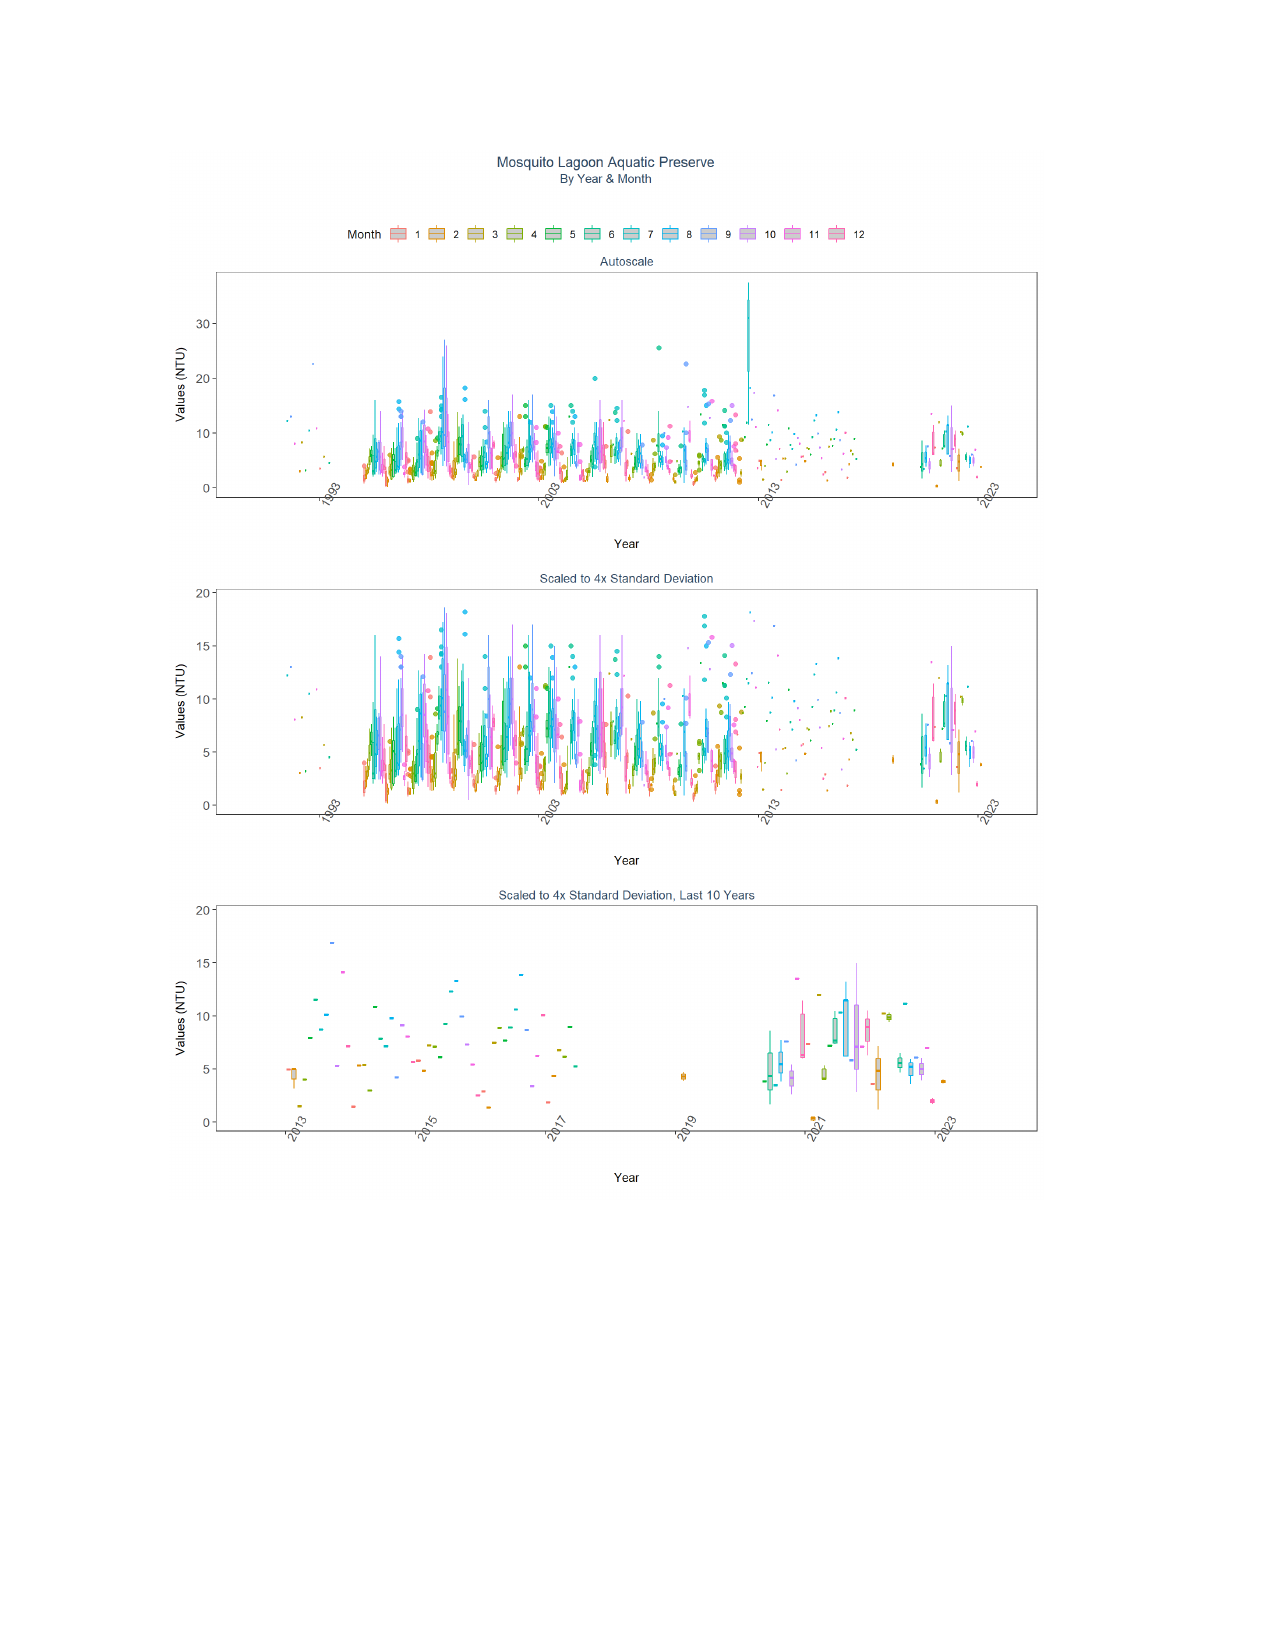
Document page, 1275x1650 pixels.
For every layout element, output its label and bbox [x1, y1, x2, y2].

picture [168, 150, 1044, 1200]
